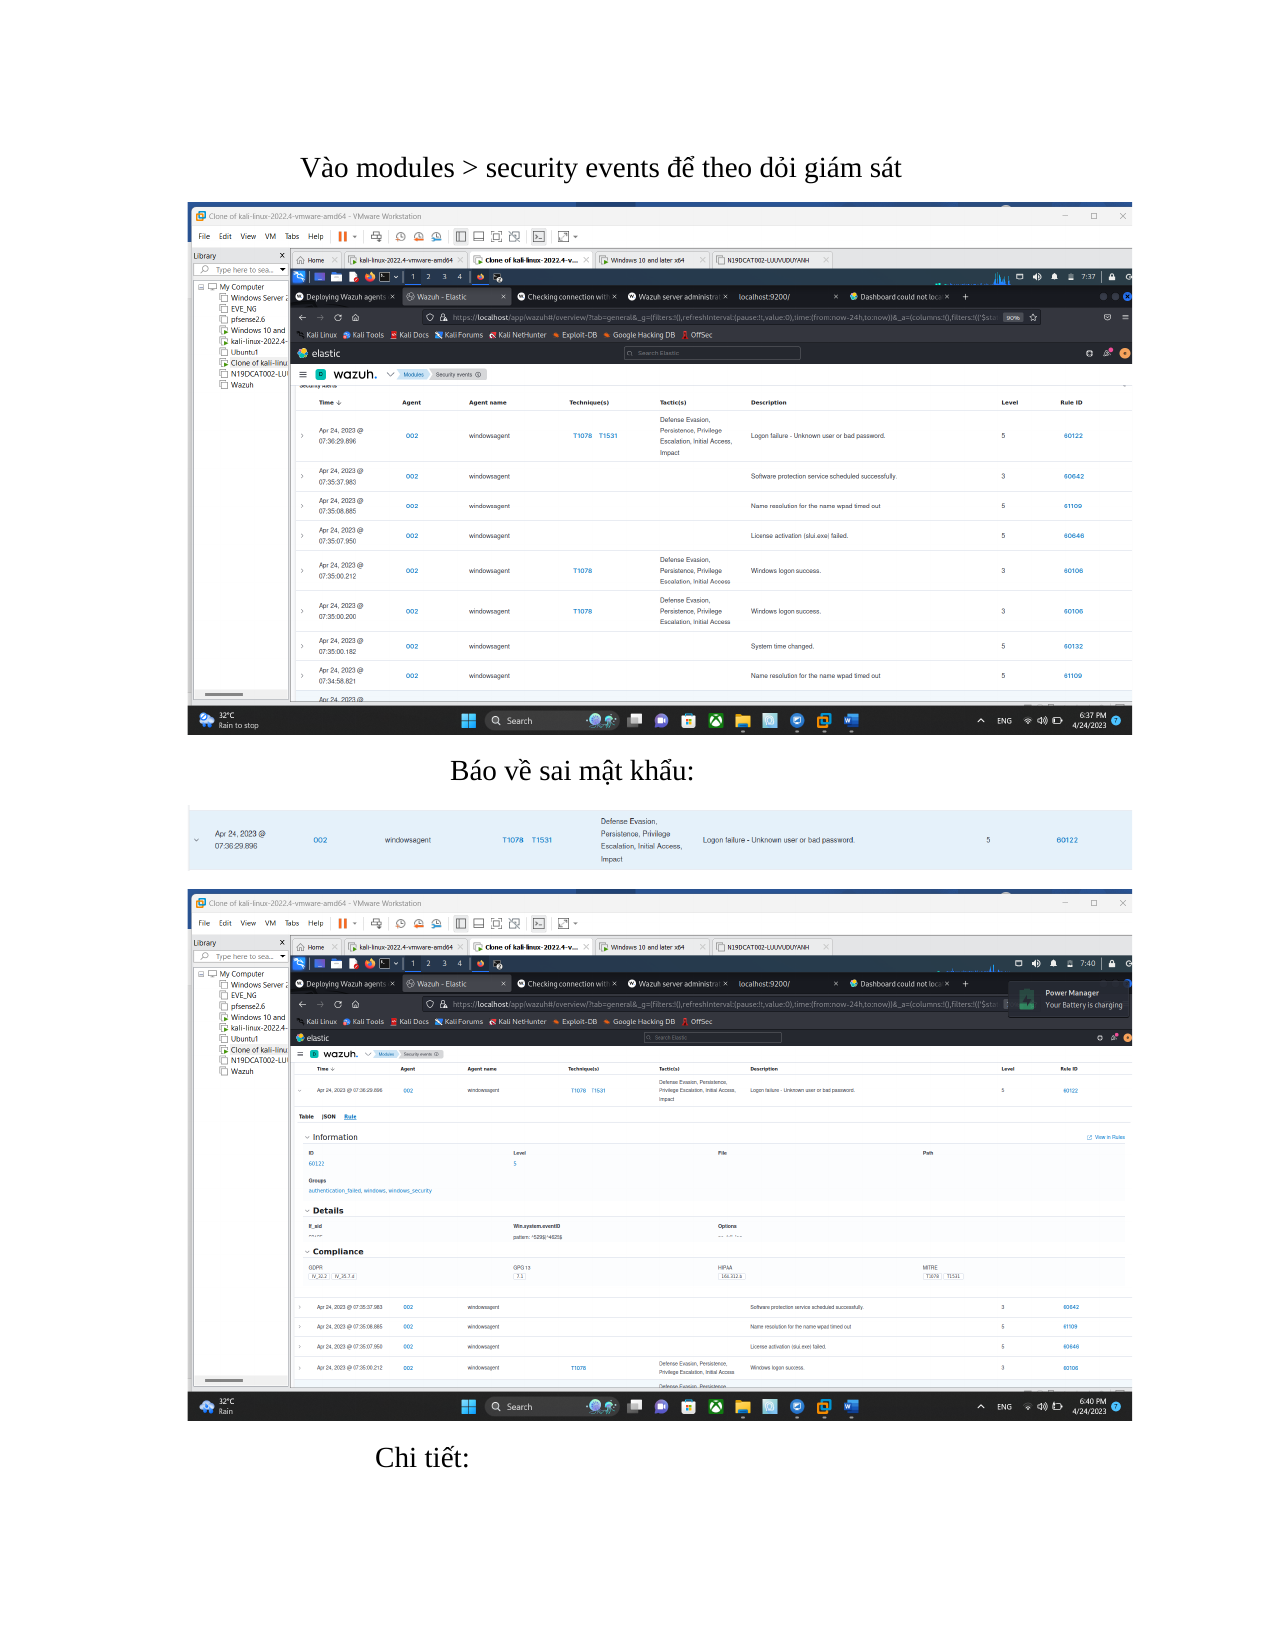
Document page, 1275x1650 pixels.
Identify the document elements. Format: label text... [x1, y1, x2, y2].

text Vào modules > security events để theo dỏi giám sát [225, 150, 1125, 183]
picture [187, 202, 1133, 735]
picture [187, 805, 1133, 871]
picture [187, 889, 1133, 1421]
text Báo về sai mật khẩu: [375, 753, 1125, 787]
text Chi tiết: [300, 1440, 1125, 1473]
